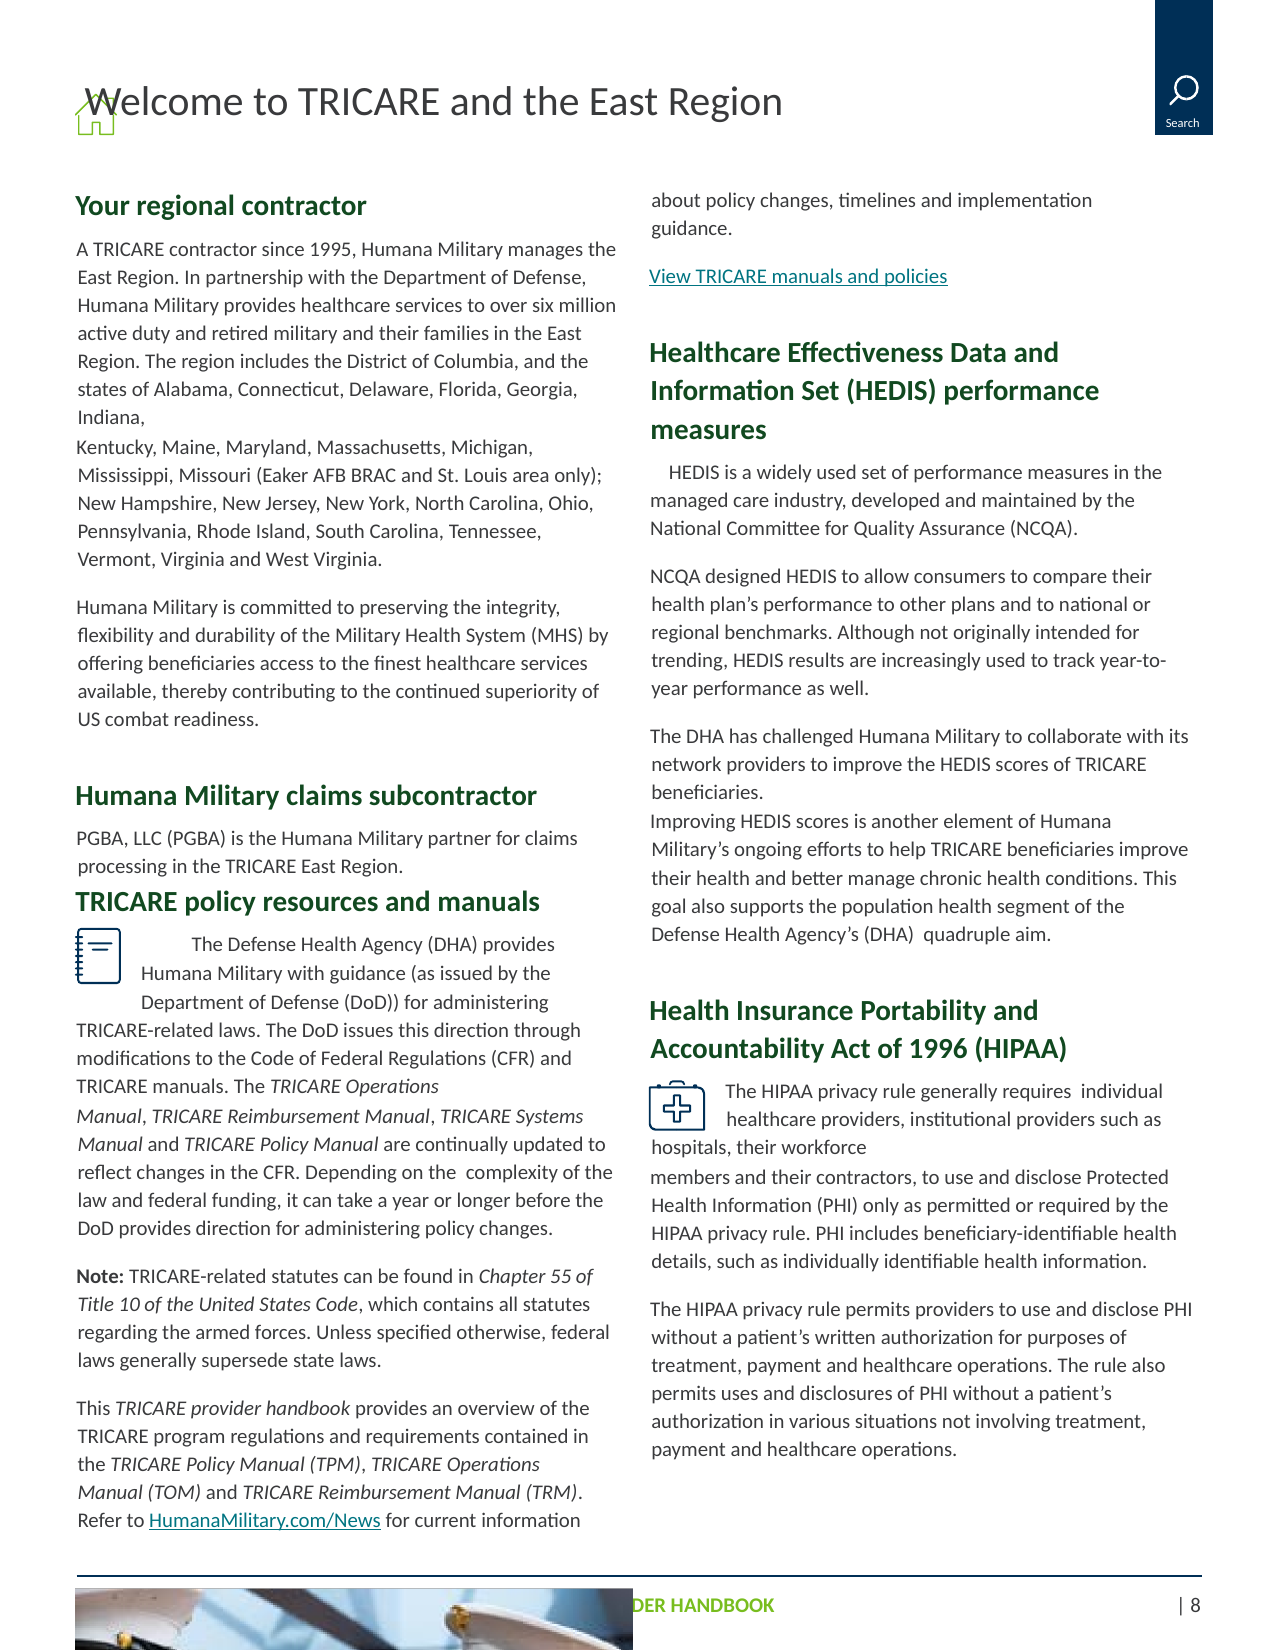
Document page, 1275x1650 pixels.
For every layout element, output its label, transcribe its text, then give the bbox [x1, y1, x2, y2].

subtitle TRICARE policy resources and manuals [75, 883, 625, 918]
text HEDIS is a widely used set of performance measures in the managed care industry, developed and maintained by the National Committee for Quality Assurance (NCQA). [650, 459, 1198, 541]
text Manual, TRICARE Reimbursement Manual, TRICARE Systems Manual and TRICARE Policy Manual are continually updated to reflect changes in the CFR. Depending on the complexity of the law and federal funding, it can take a year or longer before the DoD provides direction for administering policy changes. [76, 1103, 624, 1241]
text The Defense Health Agency (DHA) provides [121, 931, 577, 956]
text Note: TRICARE-related statutes can be found in Chapter 55 of Title 10 of the United States Code, which contains all statutes regarding the armed forces. Unless specified otherwise, federal laws generally supersede state laws. [76, 1263, 614, 1373]
text Humana Military is committed to preserving the integrity, flexibility and durability of the Military Health System (MHS) by offering beneficiaries access to the finest healthcare services available, thereby contributing to the continued superiority of US combat readiness. [76, 594, 624, 732]
subtitle Humana Military claims subcontractor [75, 777, 625, 813]
text The HIPAA privacy rule permits providers to use and disclose PHI without a patient’s written authorization for purposes of treatment, payment and healthcare operations. The rule also permits uses and disclosures of PHI without a patient’s authorization in various situations not involving treatment, payment and healthcare operations. [650, 1296, 1198, 1462]
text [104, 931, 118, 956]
text This TRICARE provider handbook provides an overview of the TRICARE program regulations and requirements contained in the TRICARE Policy Manual (TPM), TRICARE Operations Manual (TOM) and TRICARE Reimbursement Manual (TRM). Refer to HumanaMilitary.com/News for current information about policy changes, timelines and implementation guidance. [76, 1395, 602, 1533]
text Humana Military with guidance (as issued by the [118, 960, 624, 985]
text A TRICARE contractor since 1995, Humana Military manages the East Region. In partnership with the Department of Defense, Humana Military provides healthcare services to over six million active duty and retired military and their families in the East Region. The region includes the District of Columbia, and the states of Alabama, Connecticut, Delaware, Florida, Georgia, Indiana, [76, 236, 624, 430]
text members and their contractors, to use and disclose Protected Health Information (PHI) only as permitted or required by the HIPAA privacy rule. PHI includes beneficiary-identifiable health details, such as individually identifiable health information. [650, 1164, 1187, 1274]
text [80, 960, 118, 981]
text The HIPAA privacy rule generally requires individual healthcare providers, institutional providers such as hospitals, their workforce [650, 1078, 1198, 1160]
subtitle Healthcare Effectiveness Data and Information Set (HEDIS) performance measures [649, 334, 1199, 446]
text Department of Defense (DoD)) for administering TRICARE-related laws. The DoD issues this direction through modifications to the Code of Federal Regulations (CFR) and TRICARE manuals. The TRICARE Operations [76, 989, 624, 1099]
text The DHA has challenged Humana Military to collaborate with its network providers to improve the HEDIS scores of TRICARE beneficiaries. [650, 723, 1198, 805]
text PGBA, LLC (PGBA) is the Humana Military partner for claims processing in the TRICARE East Region. [76, 825, 624, 879]
text NCQA designed HEDIS to allow consumers to compare their health plan’s performance to other plans and to national or regional benchmarks. Although not originally intended for trending, HEDIS results are increasingly used to track year-to-year performance as well. [650, 563, 1198, 701]
text View TRICARE manuals and policies [649, 263, 1199, 289]
subtitle Health Insurance Portability and Accountability Act of 1996 (HIPAA) [649, 992, 1199, 1066]
subtitle Your regional contractor [75, 187, 625, 223]
picture [74, 1588, 633, 1650]
text Kentucky, Maine, Maryland, Massachusetts, Michigan, Mississippi, Missouri (Eaker AFB BRAC and St. Louis area only); New Hampshire, New Jersey, New York, North Carolina, Ohio, Pennsylvania, Rhode Island, South Carolina, Tennessee, Vermont, Virginia and West Virginia. [76, 434, 624, 572]
text This TRICARE provider handbook provides an overview of the TRICARE program regulations and requirements contained in the TRICARE Policy Manual (TPM), TRICARE Operations Manual (TOM) and TRICARE Reimbursement Manual (TRM). Refer to HumanaMilitary.com/News for current information about policy changes, timelines and implementation guidance. [650, 187, 1176, 241]
text Improving HEDIS scores is another element of Humana Military’s ongoing efforts to help TRICARE beneficiaries improve their health and better manage chronic health conditions. This goal also supports the population health segment of the Defense Health Agency’s (DHA) quadruple aim. [650, 808, 1191, 946]
